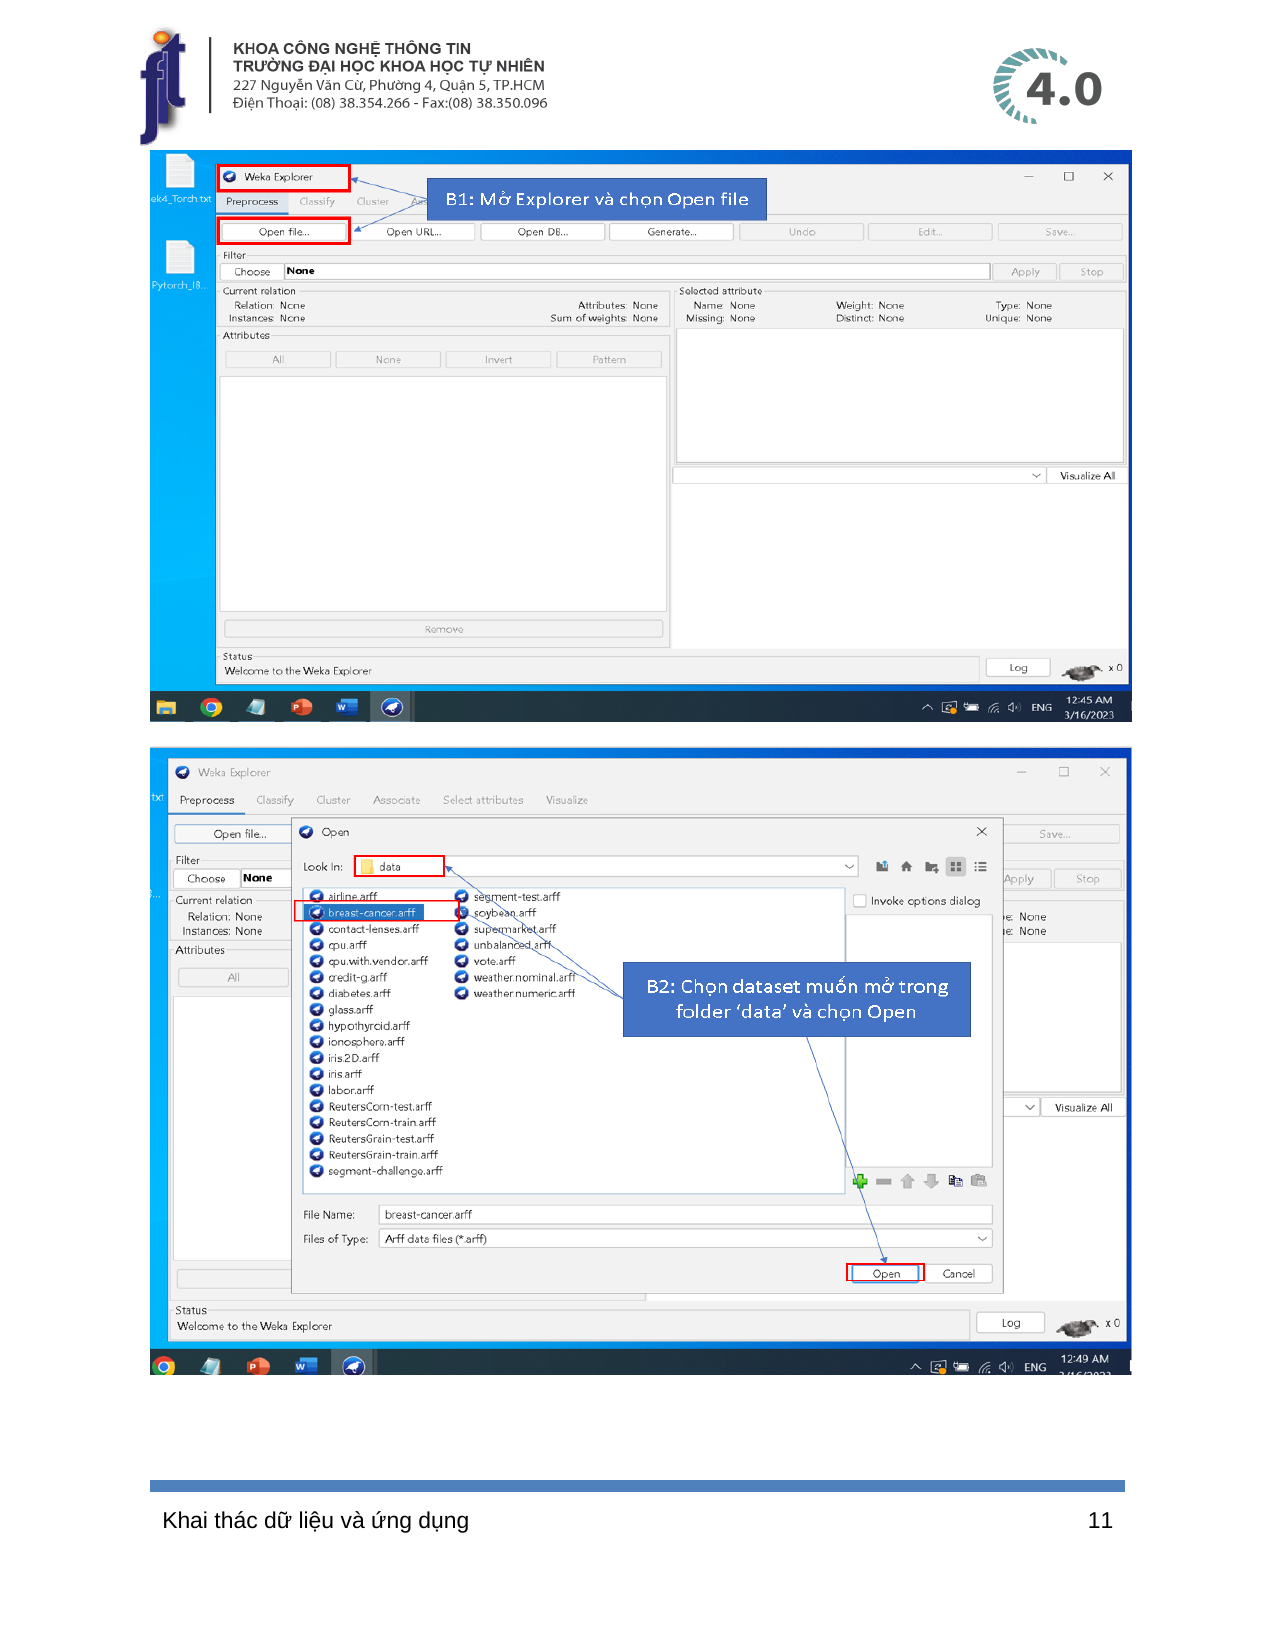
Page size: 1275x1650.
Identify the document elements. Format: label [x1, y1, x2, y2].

picture [167, 153, 195, 187]
picture [985, 41, 1108, 127]
picture [167, 241, 194, 273]
picture [117, 21, 1132, 722]
picture [150, 746, 1132, 1375]
